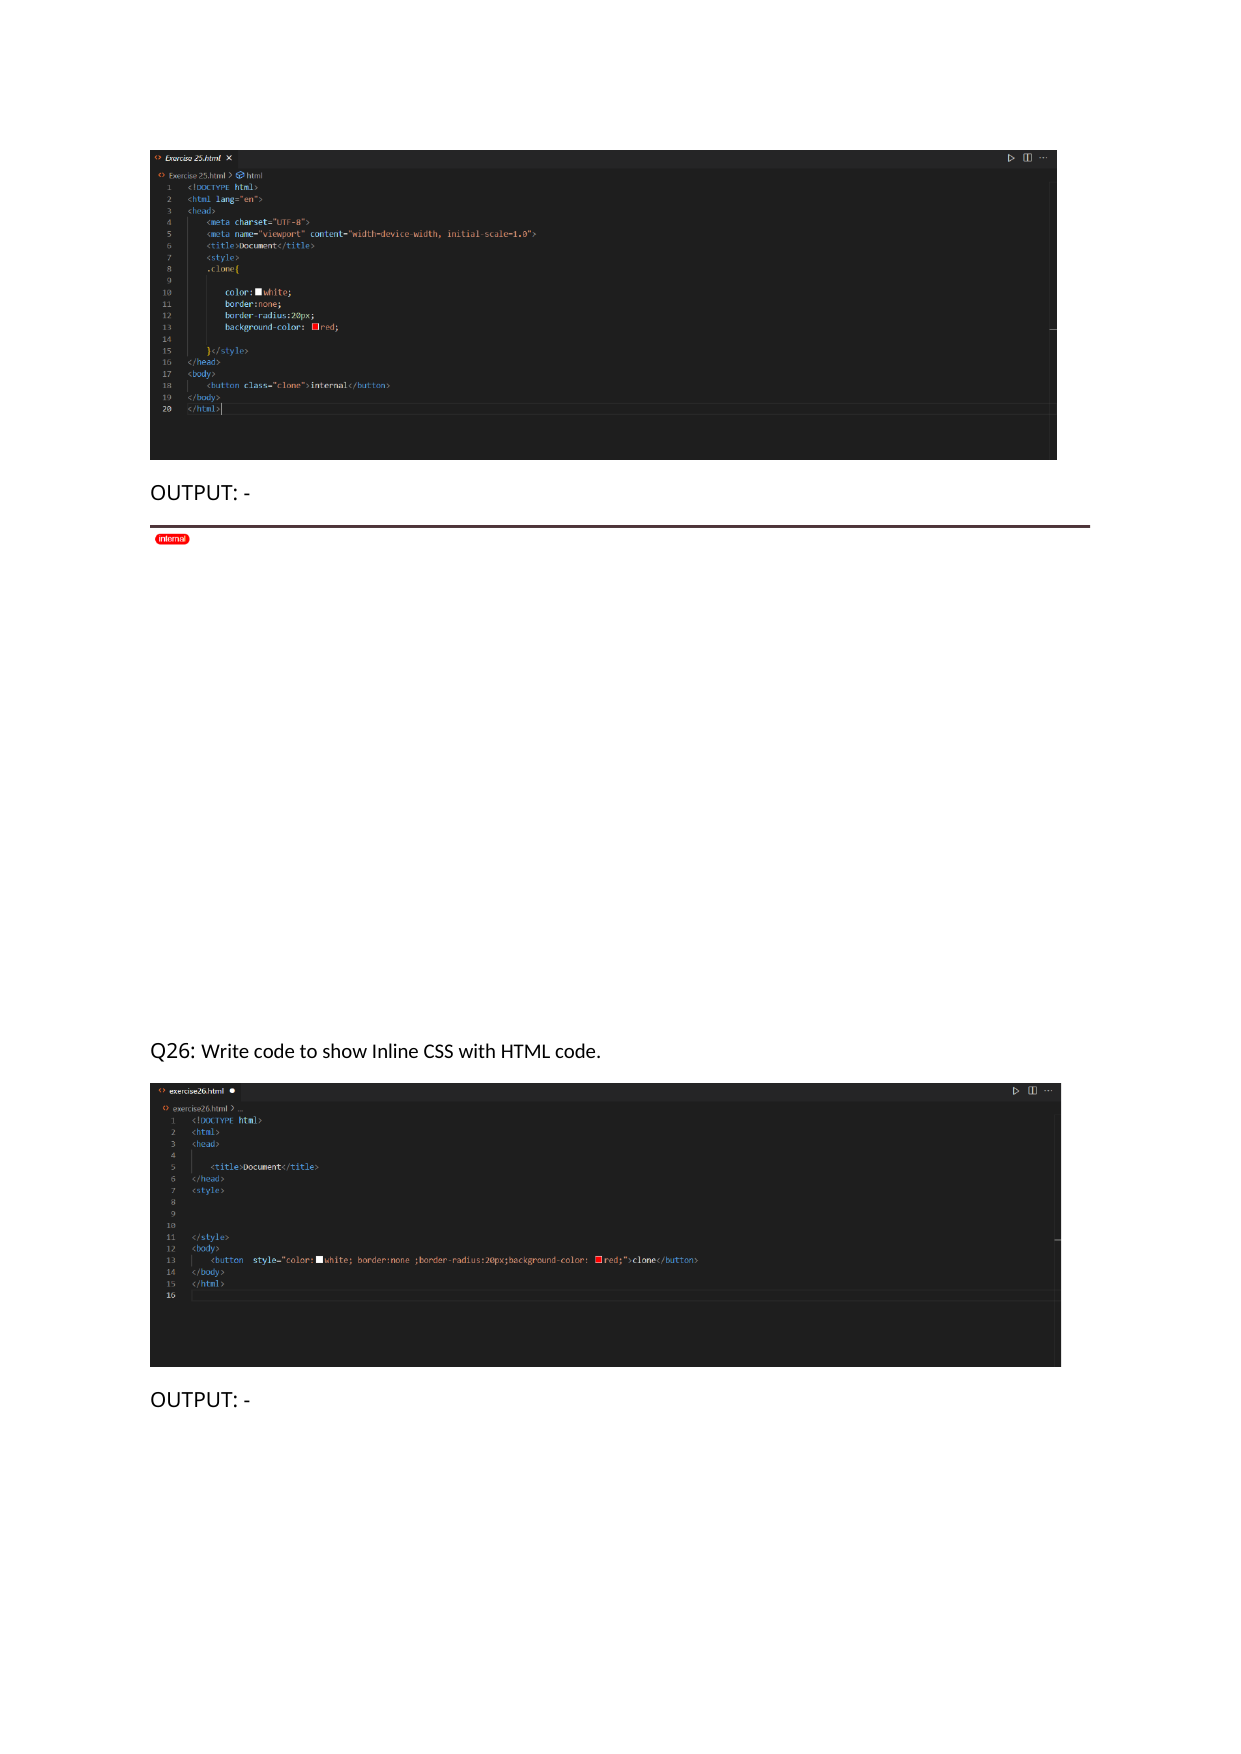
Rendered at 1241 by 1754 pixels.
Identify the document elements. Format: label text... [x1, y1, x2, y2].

text OUTPUT: - [150, 1385, 1090, 1414]
picture [150, 150, 1057, 460]
text Q26: Write code to show Inline CSS with HTML code. [150, 1036, 1090, 1065]
picture [150, 525, 1091, 923]
text OUTPUT: - [150, 478, 1090, 507]
picture [150, 1083, 1062, 1367]
